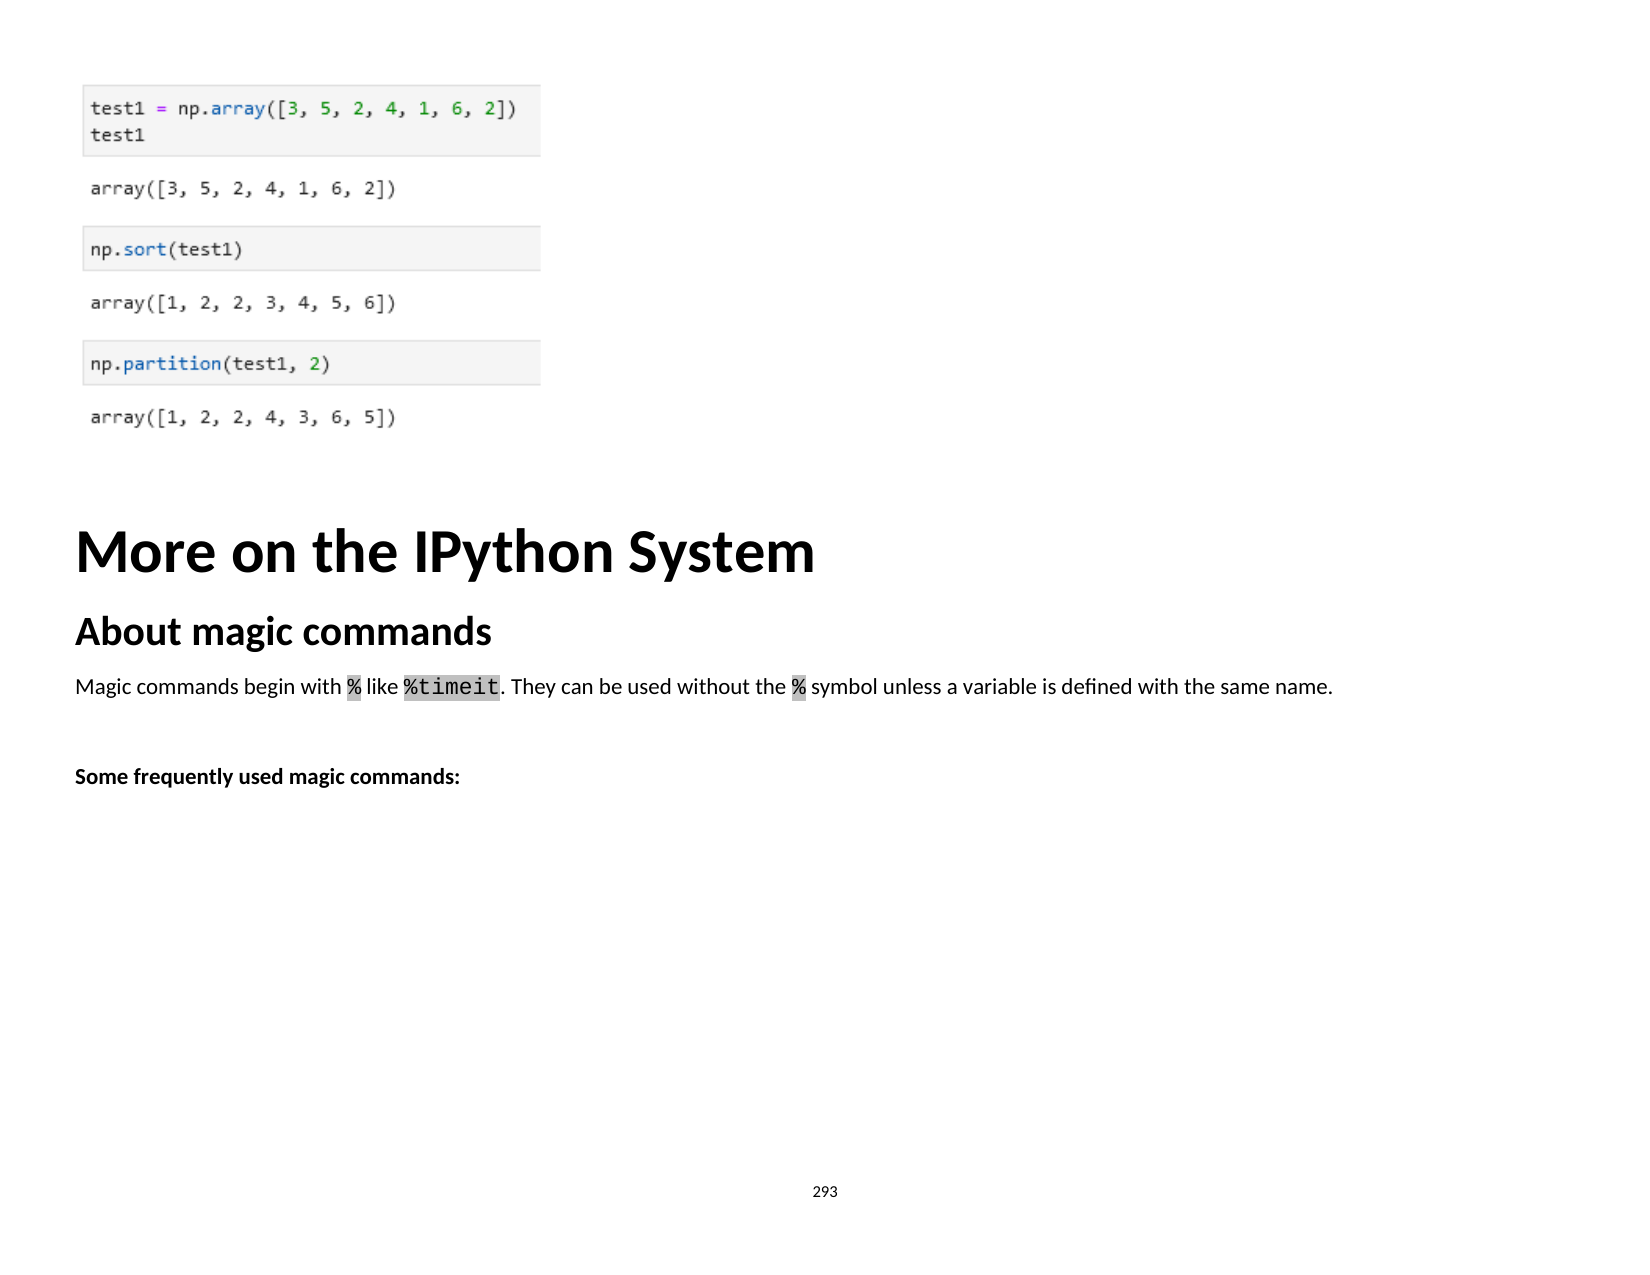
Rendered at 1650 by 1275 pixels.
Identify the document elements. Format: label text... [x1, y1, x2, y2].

text Magic commands begin with % like %timeit. They can be used without the % symbol unless a variable is defined with the same name. [75, 672, 1575, 701]
text More on the IPython System [75, 511, 1575, 588]
text About magic commands [75, 604, 1575, 655]
picture [75, 75, 541, 450]
text Some frequently used magic commands: [75, 762, 1575, 791]
